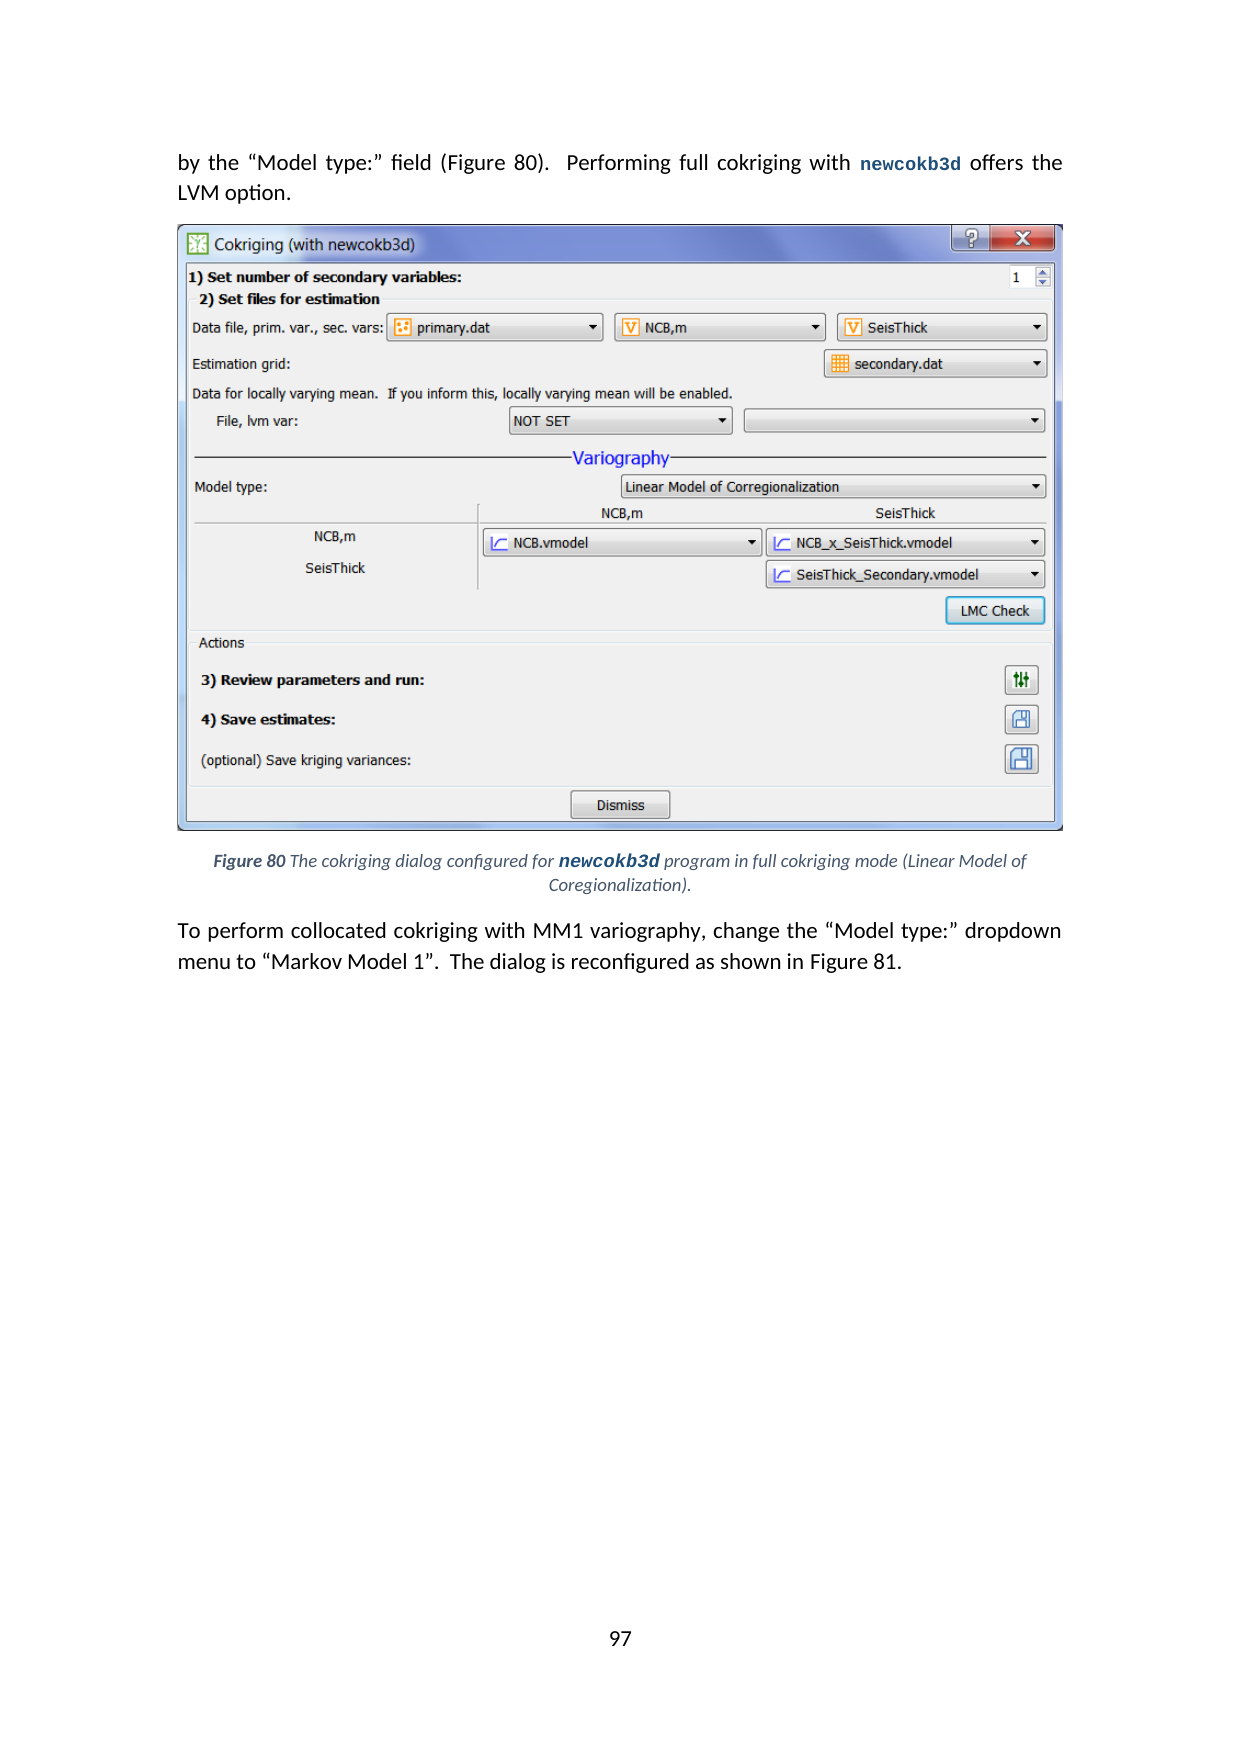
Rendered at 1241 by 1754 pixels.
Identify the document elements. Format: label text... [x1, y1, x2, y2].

text Figure 80 The cokriging dialog configured for newcokb3d program in full cokriging mode (Linear Model of Coregionalization). [177, 849, 1063, 896]
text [177, 148, 1063, 206]
text To perform collocated cokriging with MM1 variography, change the “Model type:” dropdown menu to “Markov Model 1”. The dialog is reconfigured as shown in Figure 80. [177, 917, 1063, 975]
picture [177, 224, 1063, 831]
